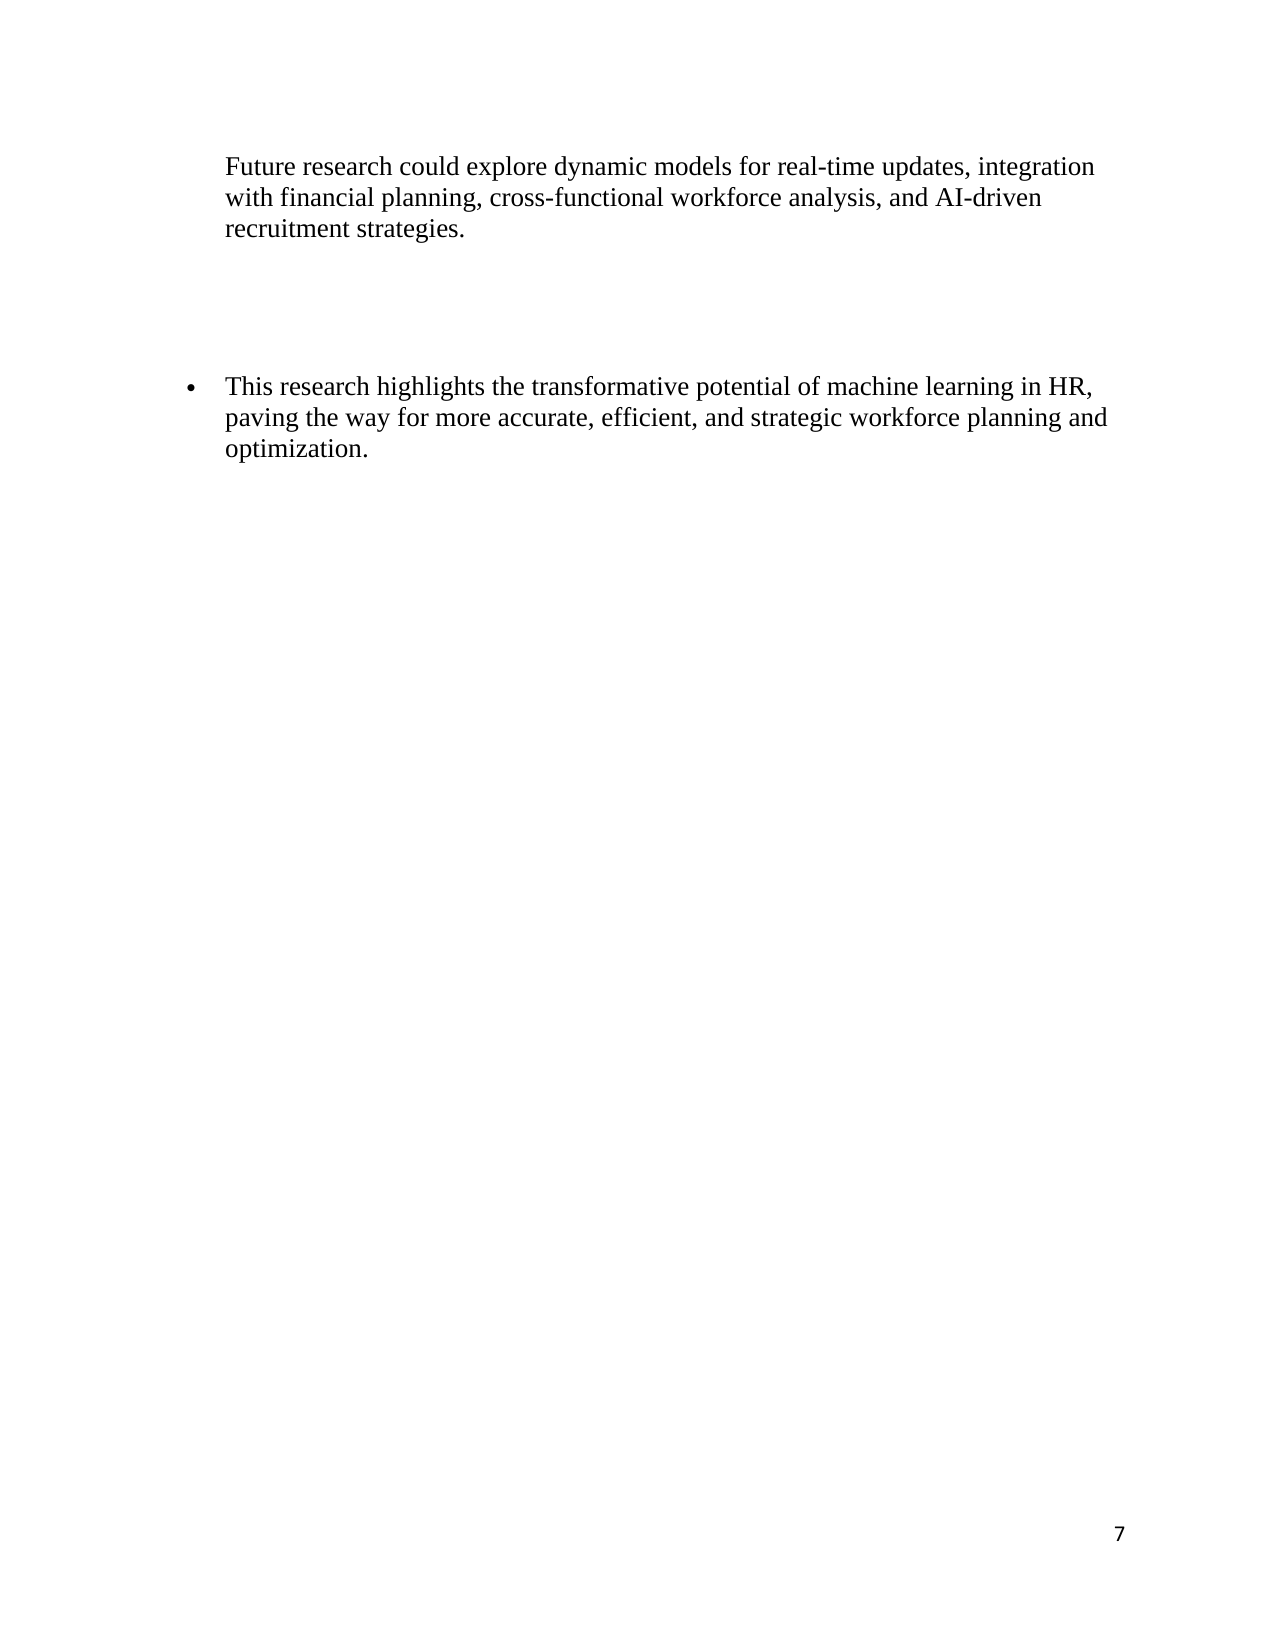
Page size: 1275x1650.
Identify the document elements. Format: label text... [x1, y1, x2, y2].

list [187, 150, 1125, 243]
list This research highlights the transformative potential of machine learning in HR, paving the way for more accurate, efficient, and strategic workforce planning and optimization. [187, 370, 1125, 463]
